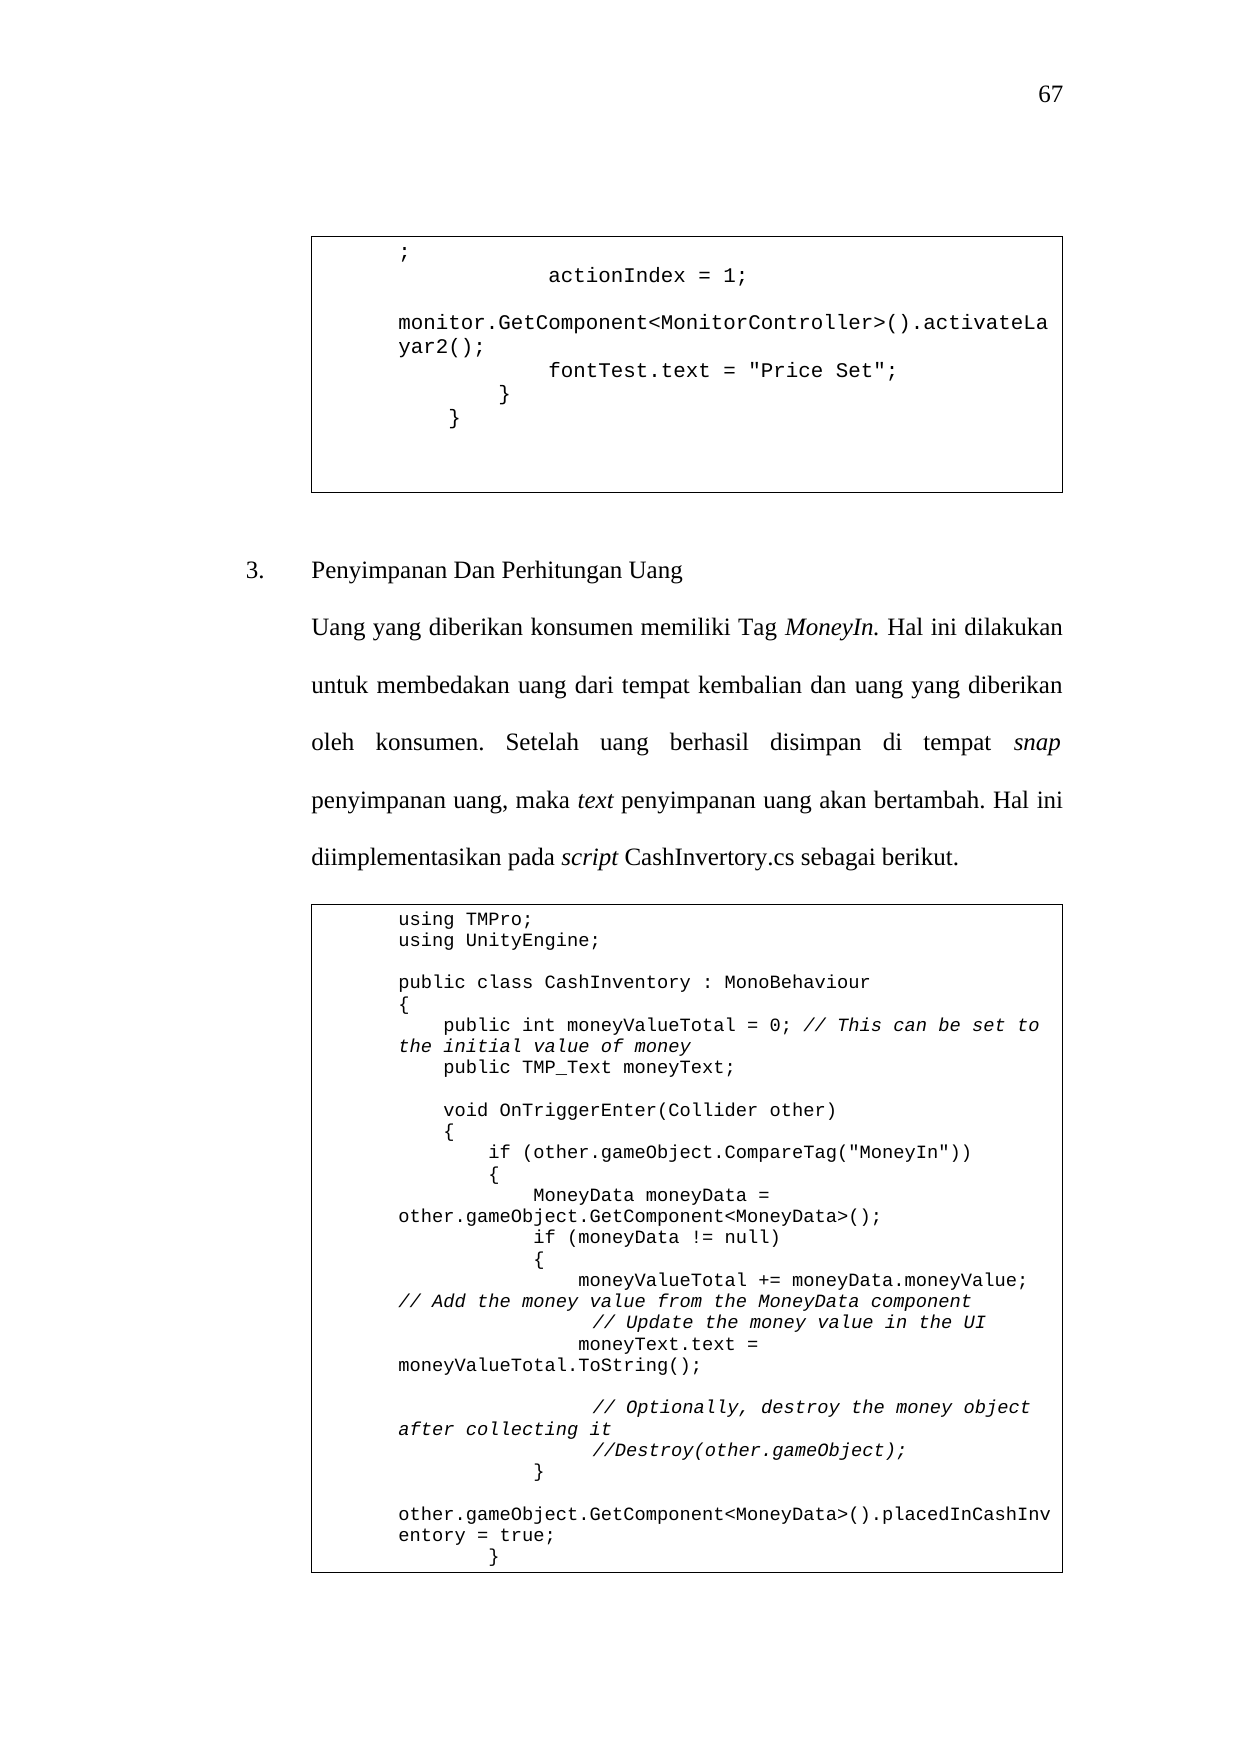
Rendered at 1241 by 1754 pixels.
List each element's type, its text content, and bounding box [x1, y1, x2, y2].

list Uang yang diberikan konsumen memiliki Tag MoneyIn. Hal ini dilakukan untuk membedakan uang dari tempat kembalian dan uang yang diberikan oleh konsumen. Setelah uang berhasil disimpan di tempat snap penyimpanan uang, maka text penyimpanan uang akan bertambah. Hal ini diimplementasikan pada script CashInvertory.cs sebagai berikut. [311, 612, 1063, 871]
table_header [312, 905, 1062, 1572]
list Penyimpanan Dan Perhitungan Uang [246, 555, 1063, 584]
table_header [312, 237, 1062, 492]
